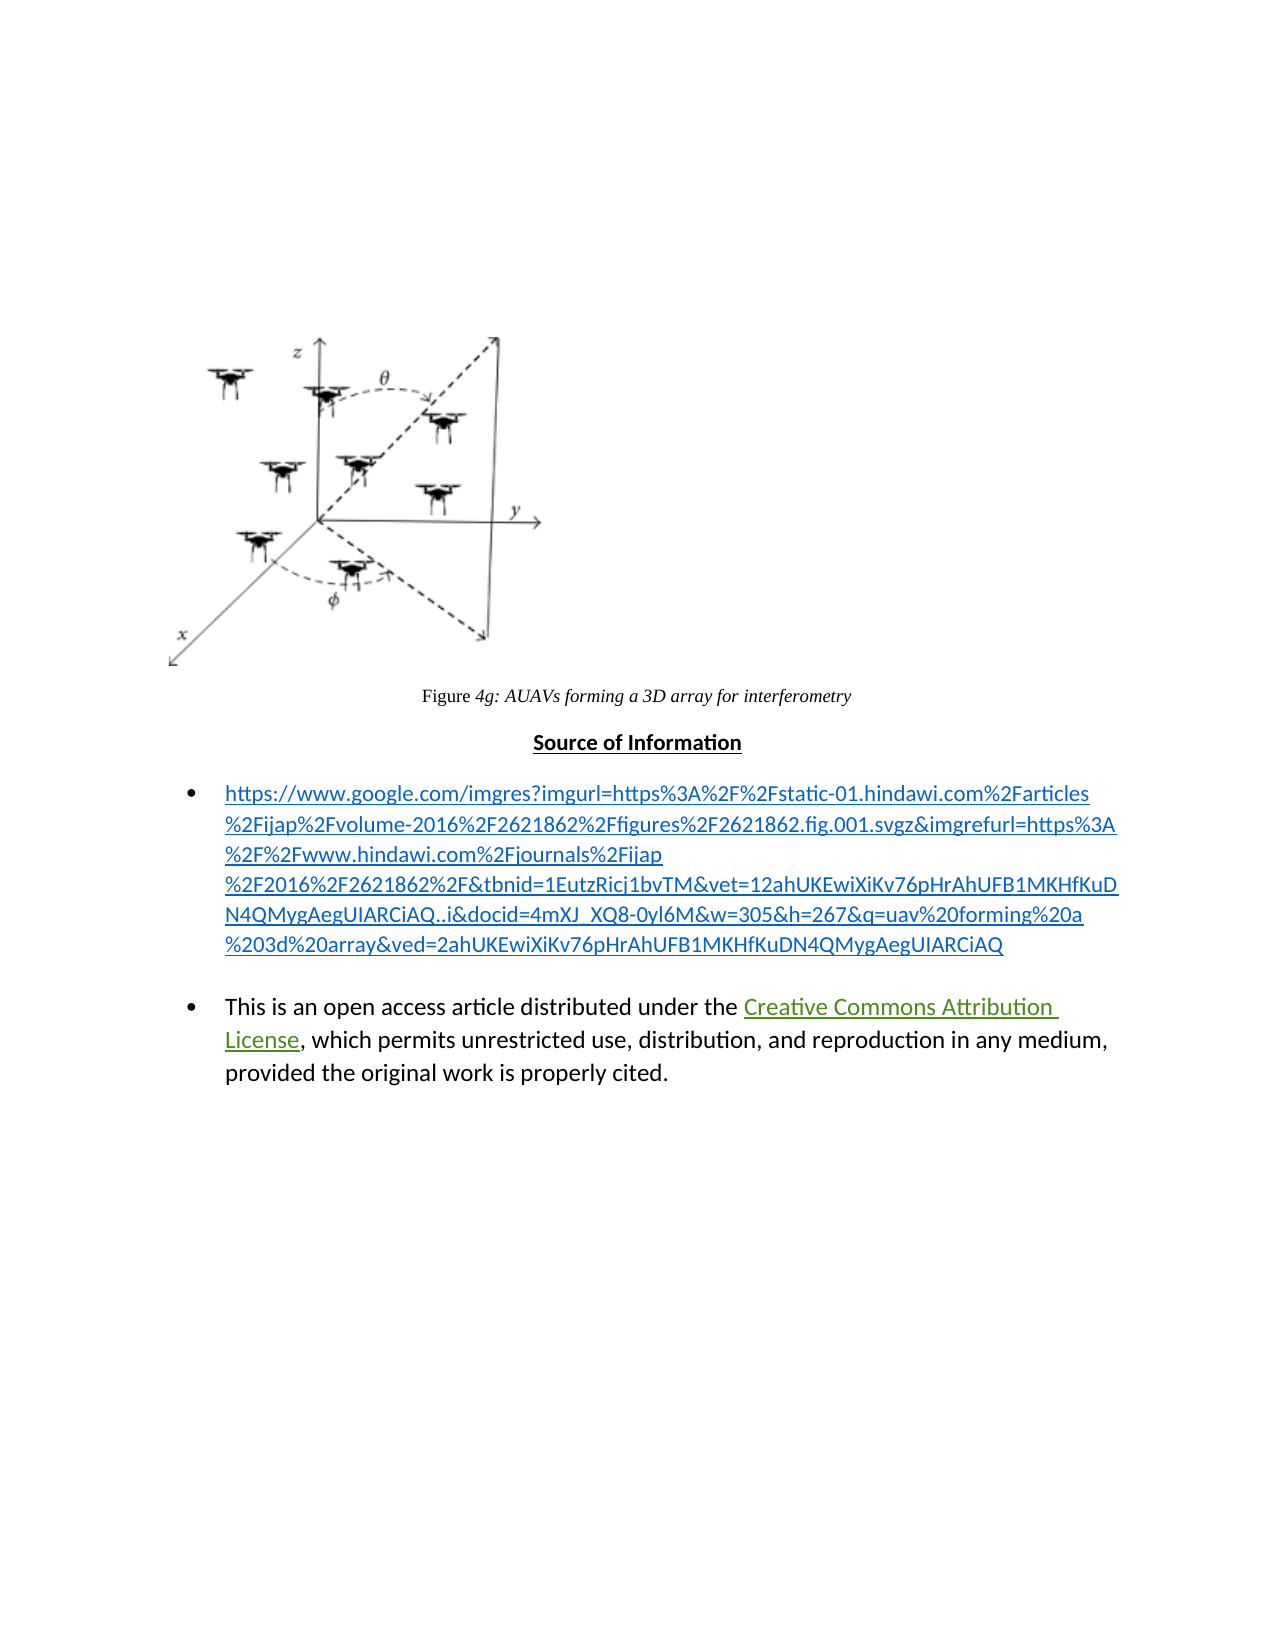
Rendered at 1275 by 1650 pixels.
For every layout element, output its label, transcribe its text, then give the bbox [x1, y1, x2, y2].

text Figure 4g: AUAVs forming a 3D array for interferometry [150, 684, 1125, 706]
text Source of Information [150, 728, 1125, 757]
list https://www.google.com/imgres?imgurl=https%3A%2F%2Fstatic-01.hindawi.com%2Farticles%2Fijap%2Fvolume-2016%2F2621862%2Ffigures%2F2621862.fig.001.svgz&imgrefurl=https%3A%2F%2Fwww.hindawi.com%2Fjournals%2Fijap%2F2016%2F2621862%2F&tbnid=1EutzRicj1bvTM&vet=12ahUKEwiXiKv76pHrAhUFB1MKHfKuDN4QMygAegUIARCiAQ..i&docid=4mXJ_XQ8-0yl6M&w=305&h=267&q=uav%20forming%20a%203d%20array&ved=2ahUKEwiXiKv76pHrAhUFB1MKHfKuDN4QMygAegUIARCiAQ [187, 779, 1125, 989]
list This is an open access article distributed under the Creative Commons Attribution License, which permits unrestricted use, distribution, and reproduction in any medium, provided the original work is properly cited. [187, 991, 1125, 1087]
